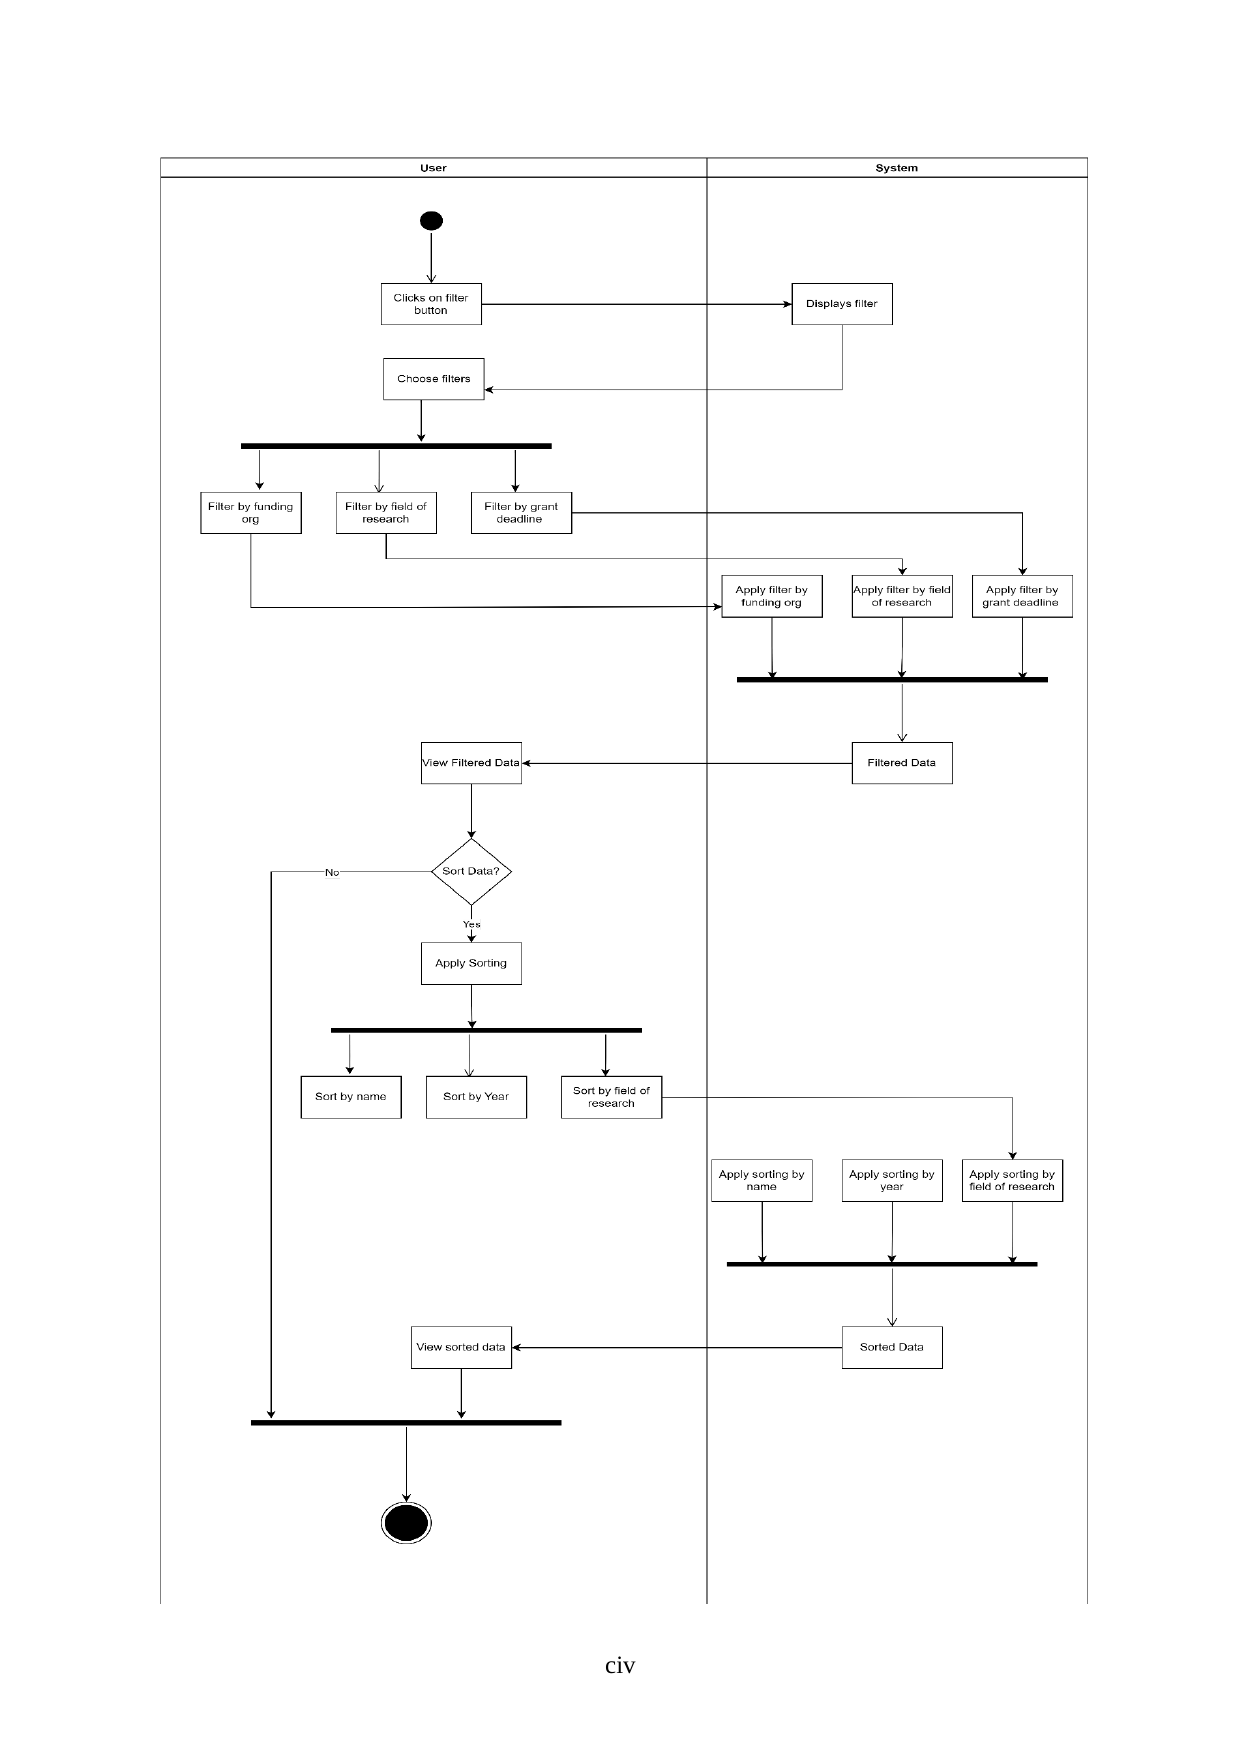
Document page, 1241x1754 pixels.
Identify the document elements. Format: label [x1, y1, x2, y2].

picture [150, 150, 1098, 1604]
